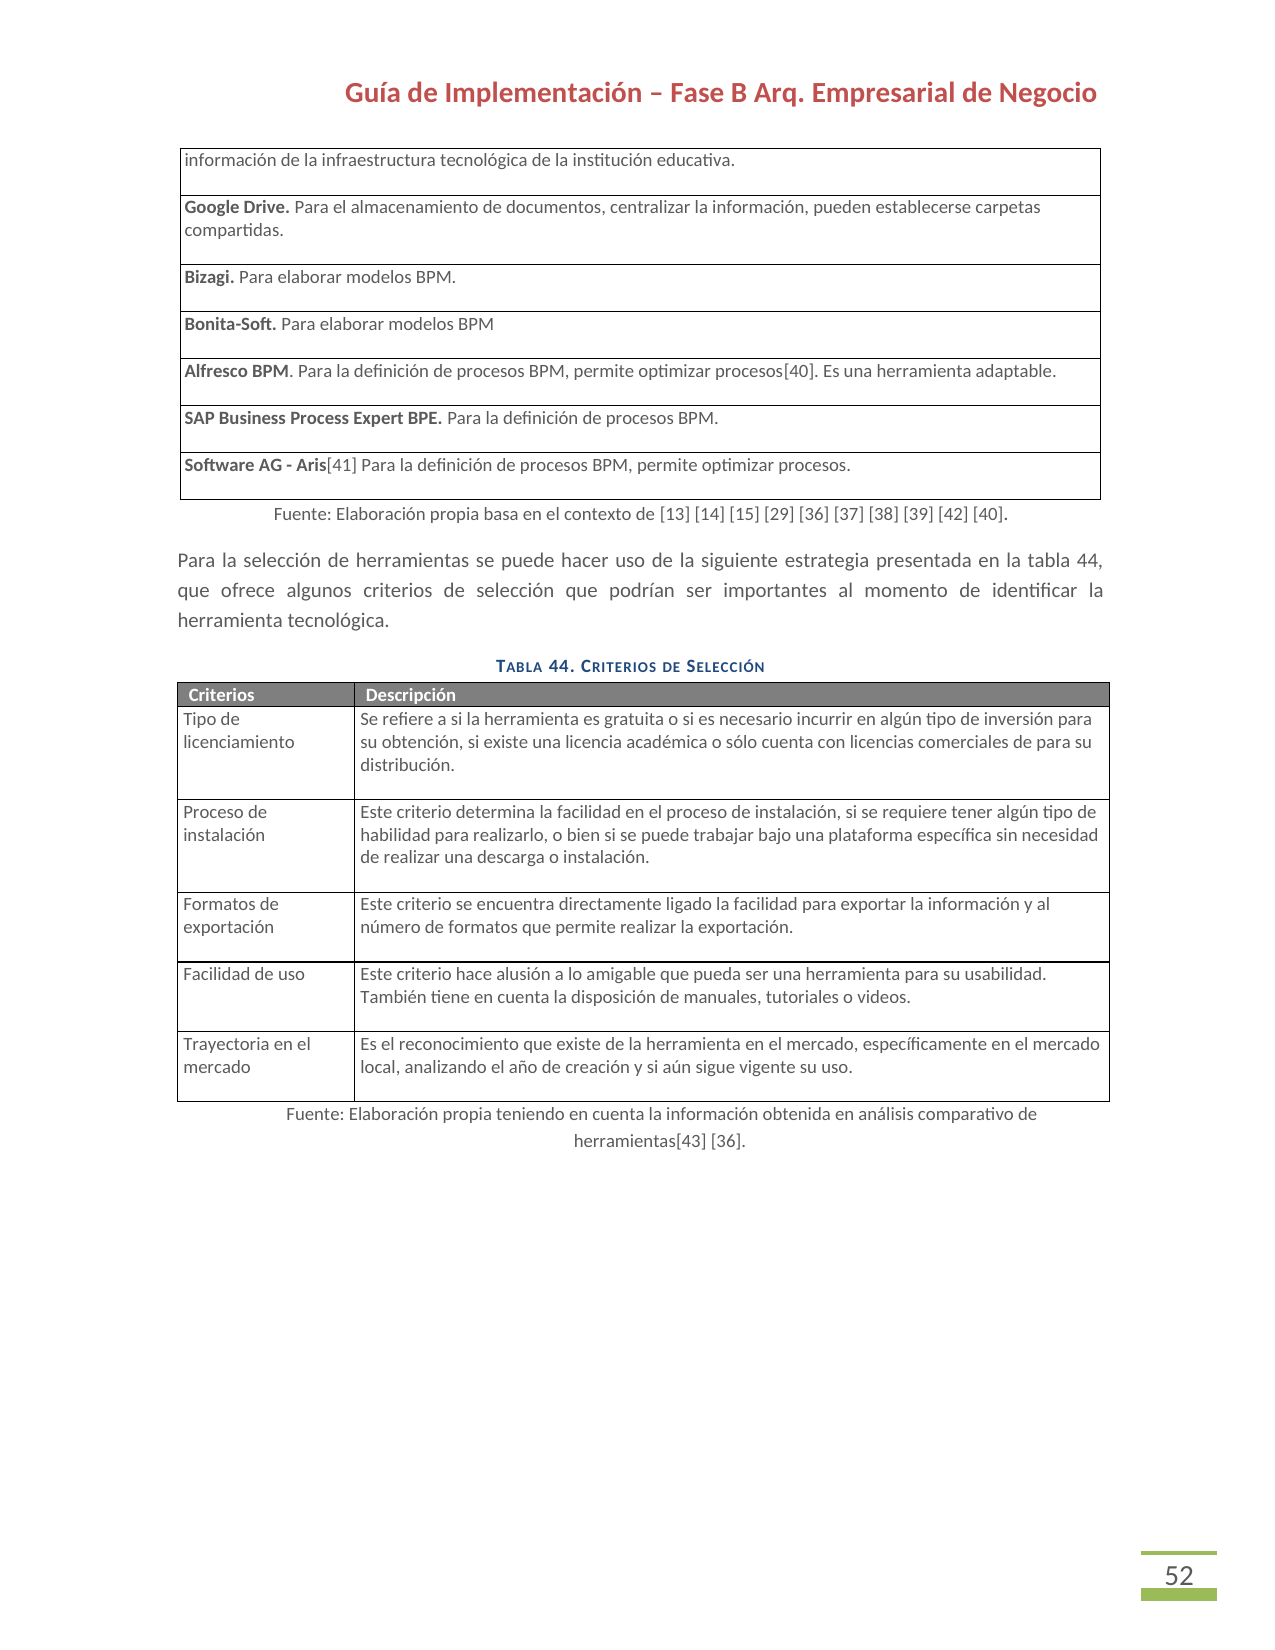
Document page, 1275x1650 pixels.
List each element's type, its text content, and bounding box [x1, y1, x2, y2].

table_cell Alfresco BPM. Para la definición de procesos BPM, permite optimizar procesos[40]. Es una herramienta adaptable. [181, 359, 1100, 405]
table_cell Este criterio determina la facilidad en el proceso de instalación, si se requiere tener algún tipo de habilidad para realizarlo, o bien si se puede trabajar bajo una plataforma específica sin necesidad de realizar una descarga o instalación. [355, 800, 1109, 892]
table_cell Se refiere a si la herramienta es gratuita o si es necesario incurrir en algún tipo de inversión para su obtención, si existe una licencia académica o sólo cuenta con licencias comerciales de para su distribución. [355, 707, 1109, 799]
text Para la selección de herramientas se puede hacer uso de la siguiente estrategia presentada en la tabla 44, que ofrece algunos criterios de selección que podrían ser importantes al momento de identificar la herramienta tecnológica. [177, 547, 1105, 633]
table_cell Proceso de instalación [178, 800, 354, 892]
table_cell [181, 149, 1100, 194]
table_header Descripción [355, 683, 1109, 706]
table_cell Google Drive. Para el almacenamiento de documentos, centralizar la información, pueden establecerse carpetas compartidas. [181, 196, 1100, 264]
table_cell Trayectoria en el mercado [178, 1032, 354, 1101]
text Fuente: Elaboración propia teniendo en cuenta la información obtenida en análisis comparativo de herramientas[43] [36]. [222, 1102, 1098, 1152]
text Fuente: Elaboración propia basa en el contexto de [13] [14] [15] [29] [36] [37] [38] [39] [42] [40]. [177, 500, 1105, 525]
table_header Criterios [178, 683, 354, 706]
table_cell Es el reconocimiento que existe de la herramienta en el mercado, específicamente en el mercado local, analizando el año de creación y si aún sigue vigente su uso. [355, 1032, 1109, 1101]
table_cell Software AG - Aris[41] Para la definición de procesos BPM, permite optimizar procesos. [181, 453, 1100, 499]
table_cell Tipo de licenciamiento [178, 707, 354, 799]
text Tabla 44. Criterios de Selección [162, 655, 1098, 678]
table_cell Bonita-Soft. Para elaborar modelos BPM [181, 312, 1100, 358]
table_cell Facilidad de uso [178, 963, 354, 1031]
table_cell Bizagi. Para elaborar modelos BPM. [181, 265, 1100, 311]
table_cell Este criterio se encuentra directamente ligado la facilidad para exportar la información y al número de formatos que permite realizar la exportación. [355, 893, 1109, 961]
table_cell Formatos de exportación [178, 893, 354, 961]
table_cell SAP Business Process Expert BPE. Para la definición de procesos BPM. [181, 406, 1100, 452]
table_cell Este criterio hace alusión a lo amigable que pueda ser una herramienta para su usabilidad. También tiene en cuenta la disposición de manuales, tutoriales o videos. [355, 963, 1109, 1031]
